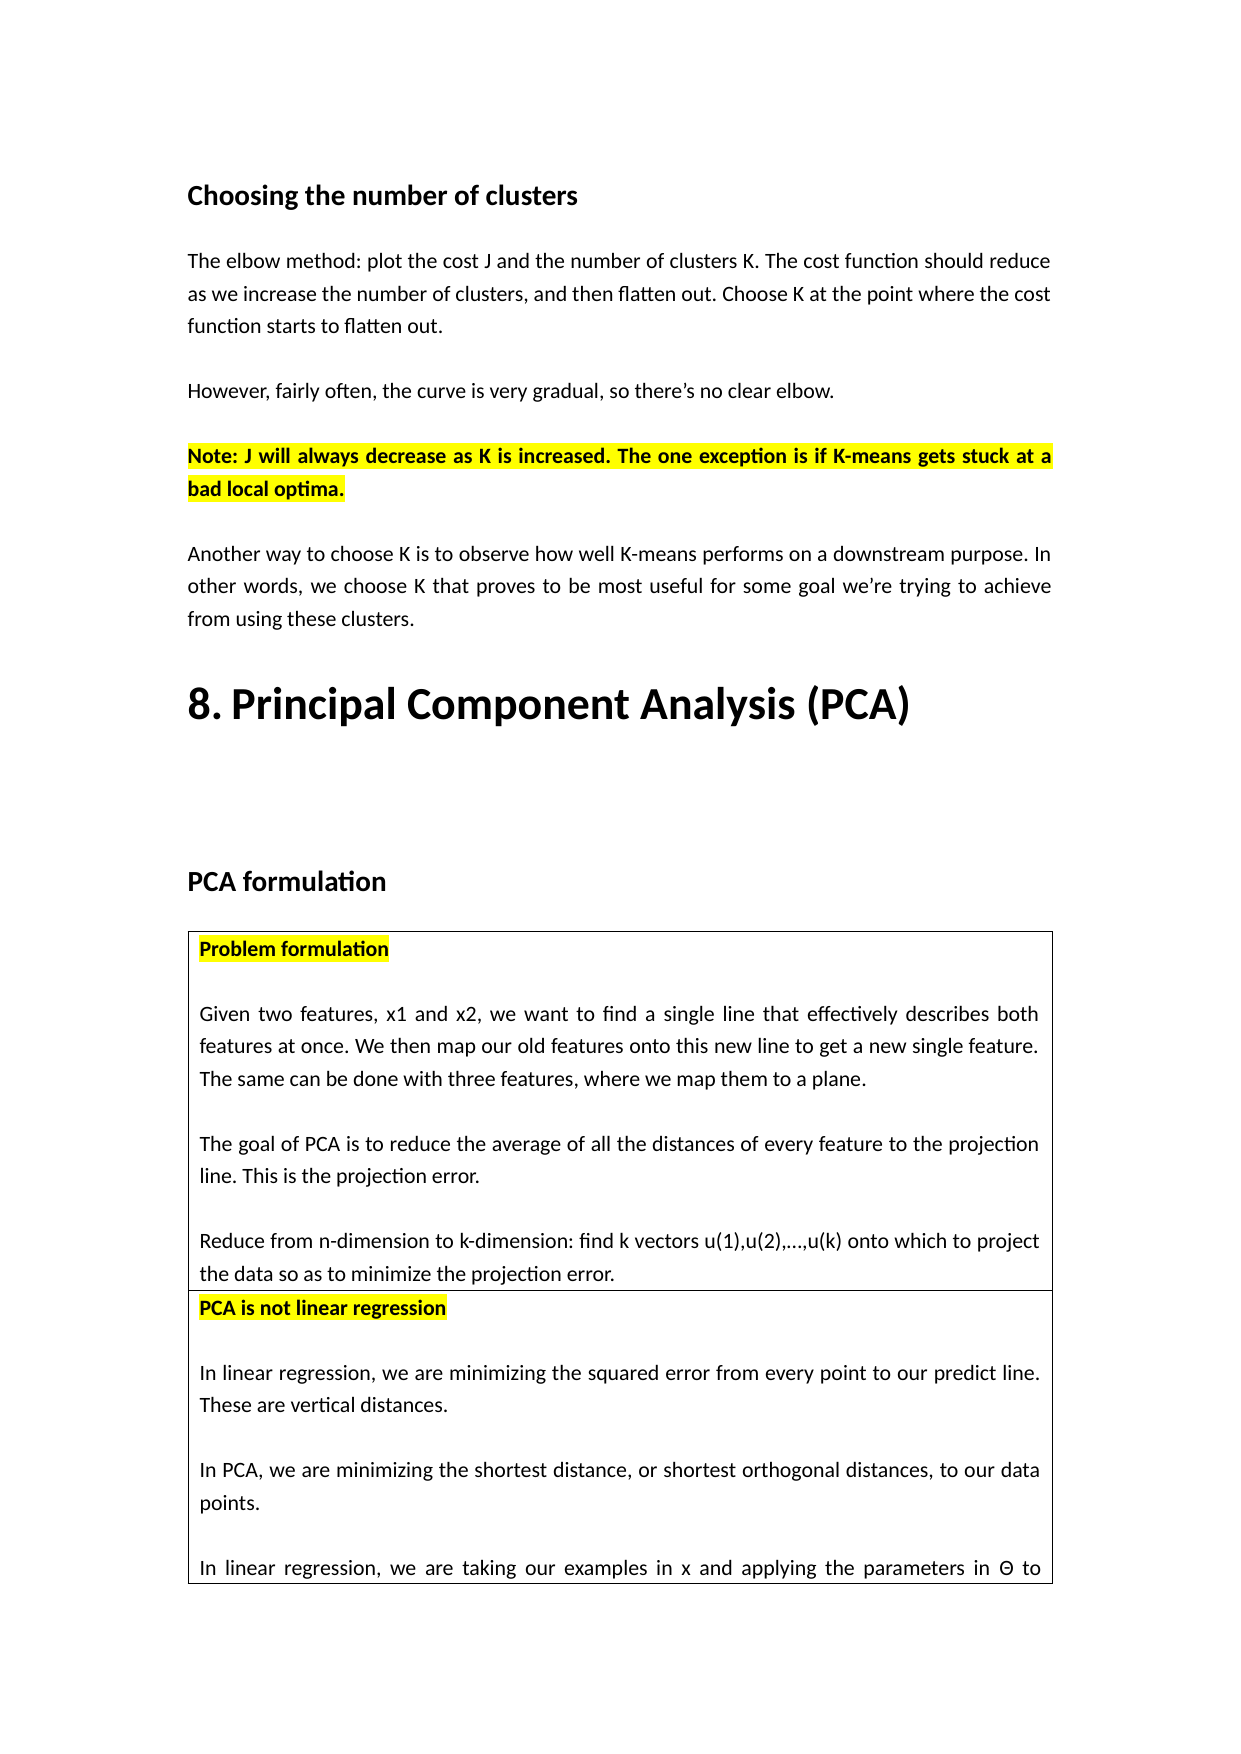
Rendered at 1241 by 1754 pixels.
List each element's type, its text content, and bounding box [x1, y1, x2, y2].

table_header Problem formulation Given two features, x1 and x2, we want to find a single line that effectively describes both features at once. We then map our old features onto this new line to get a new single feature. The same can be done with three features, where we map them to a plane. The goal of PCA is to reduce the average of all the distances of every feature to the projection line. This is the projection error. Reduce from n-dimension to k-dimension: find k vectors u(1),u(2),…,u(k) onto which to project the data so as to minimize the projection error. [189, 932, 1052, 1290]
text The elbow method: plot the cost J and the number of clusters K. The cost function should reduce as we increase the number of clusters, and then flatten out. Choose K at the point where the cost function starts to flatten out. [187, 245, 1053, 342]
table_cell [189, 1291, 1052, 1583]
text However, fairly often, the curve is very gradual, so there’s no clear elbow. [187, 375, 1053, 407]
text Note: J will always decrease as K is increased. The one exception is if K-means gets stuck at a bad local optima. [187, 440, 1053, 505]
text Another way to choose K is to observe how well K-means performs on a downstream purpose. In other words, we choose K that proves to be most useful for some goal we’re trying to achieve from using these clusters. [187, 537, 1053, 635]
subtitle Principal Component Analysis (PCA) [187, 670, 1053, 735]
subtitle PCA formulation [187, 848, 1053, 913]
subtitle Choosing the number of clusters [187, 162, 1053, 227]
